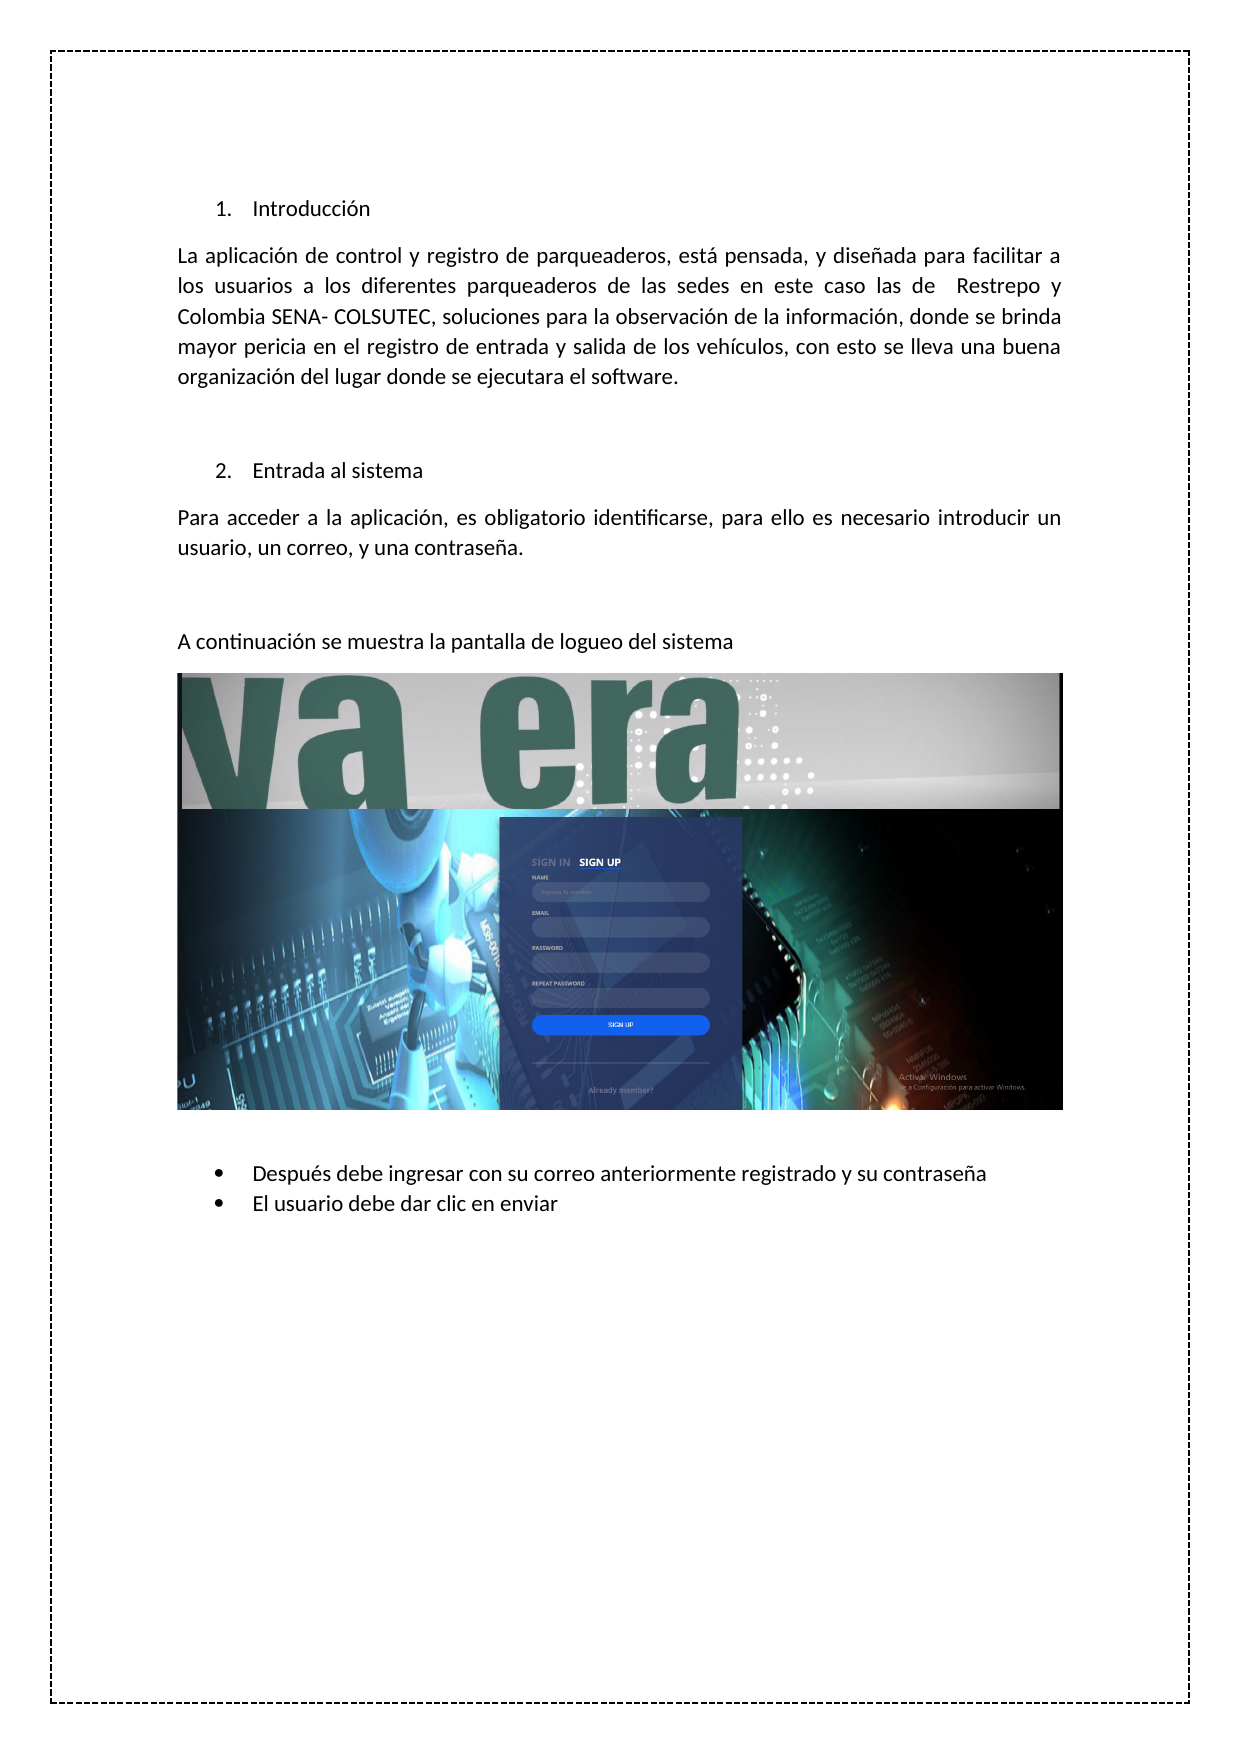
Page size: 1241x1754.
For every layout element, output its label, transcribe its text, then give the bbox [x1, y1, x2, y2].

list Después debe ingresar con su correo anteriormente registrado y su contraseña [215, 1159, 1063, 1187]
text La aplicación de control y registro de parqueaderos, está pensada, y diseñada para facilitar a los usuarios a los diferentes parqueaderos de las sedes en este caso las de Restrepo y Colombia SENA- COLSUTEC, soluciones para la observación de la información, donde se brinda mayor pericia en el registro de entrada y salida de los vehículos, con esto se lleva una buena organización del lugar donde se ejecutara el software. [177, 241, 1063, 390]
list Introducción [215, 194, 1063, 222]
picture [177, 673, 1063, 1110]
text Para acceder a la aplicación, es obligatorio identificarse, para ello es necesario introducir un usuario, un correo, y una contraseña. [177, 503, 1063, 561]
list Entrada al sistema [215, 456, 1063, 484]
text A continuación se muestra la pantalla de logueo del sistema [177, 627, 1063, 655]
list El usuario debe dar clic en enviar [215, 1189, 1063, 1217]
